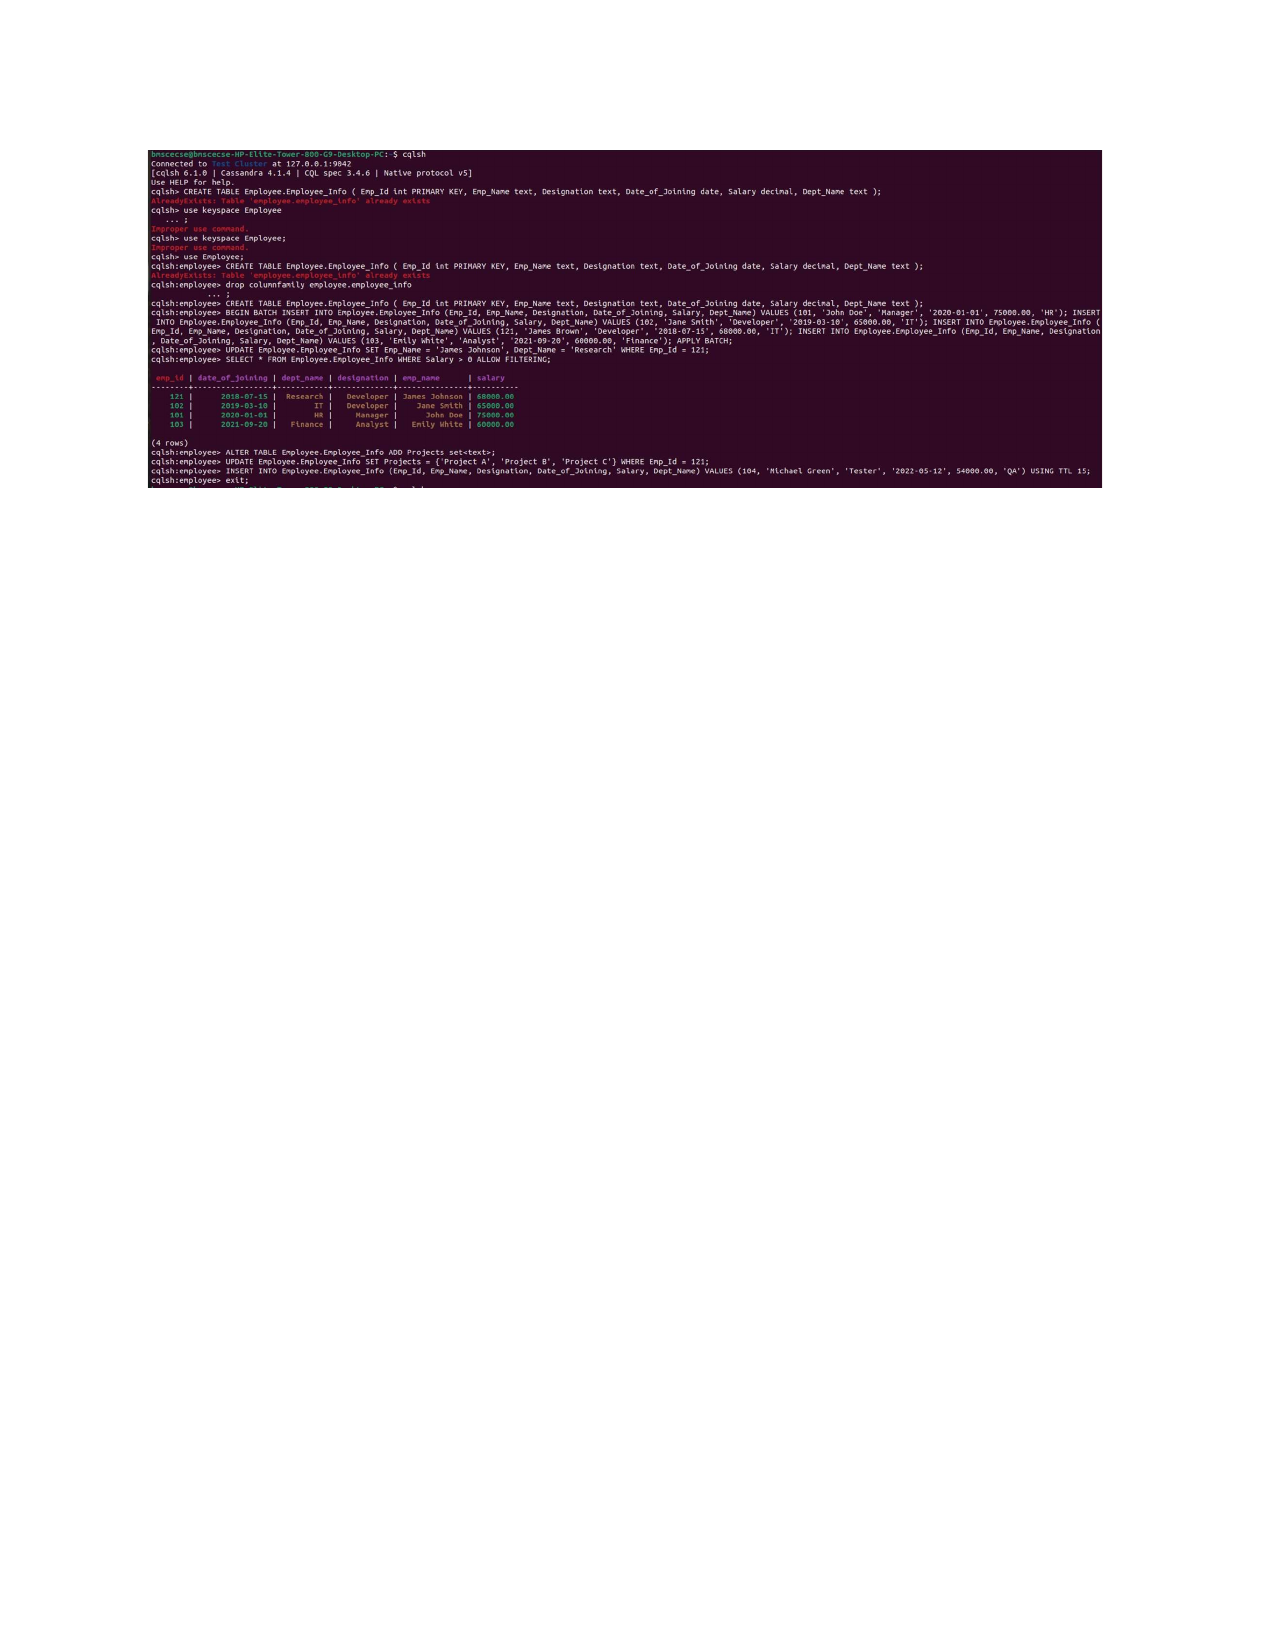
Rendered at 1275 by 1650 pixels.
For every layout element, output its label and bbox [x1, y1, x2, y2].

picture [147, 150, 1103, 488]
